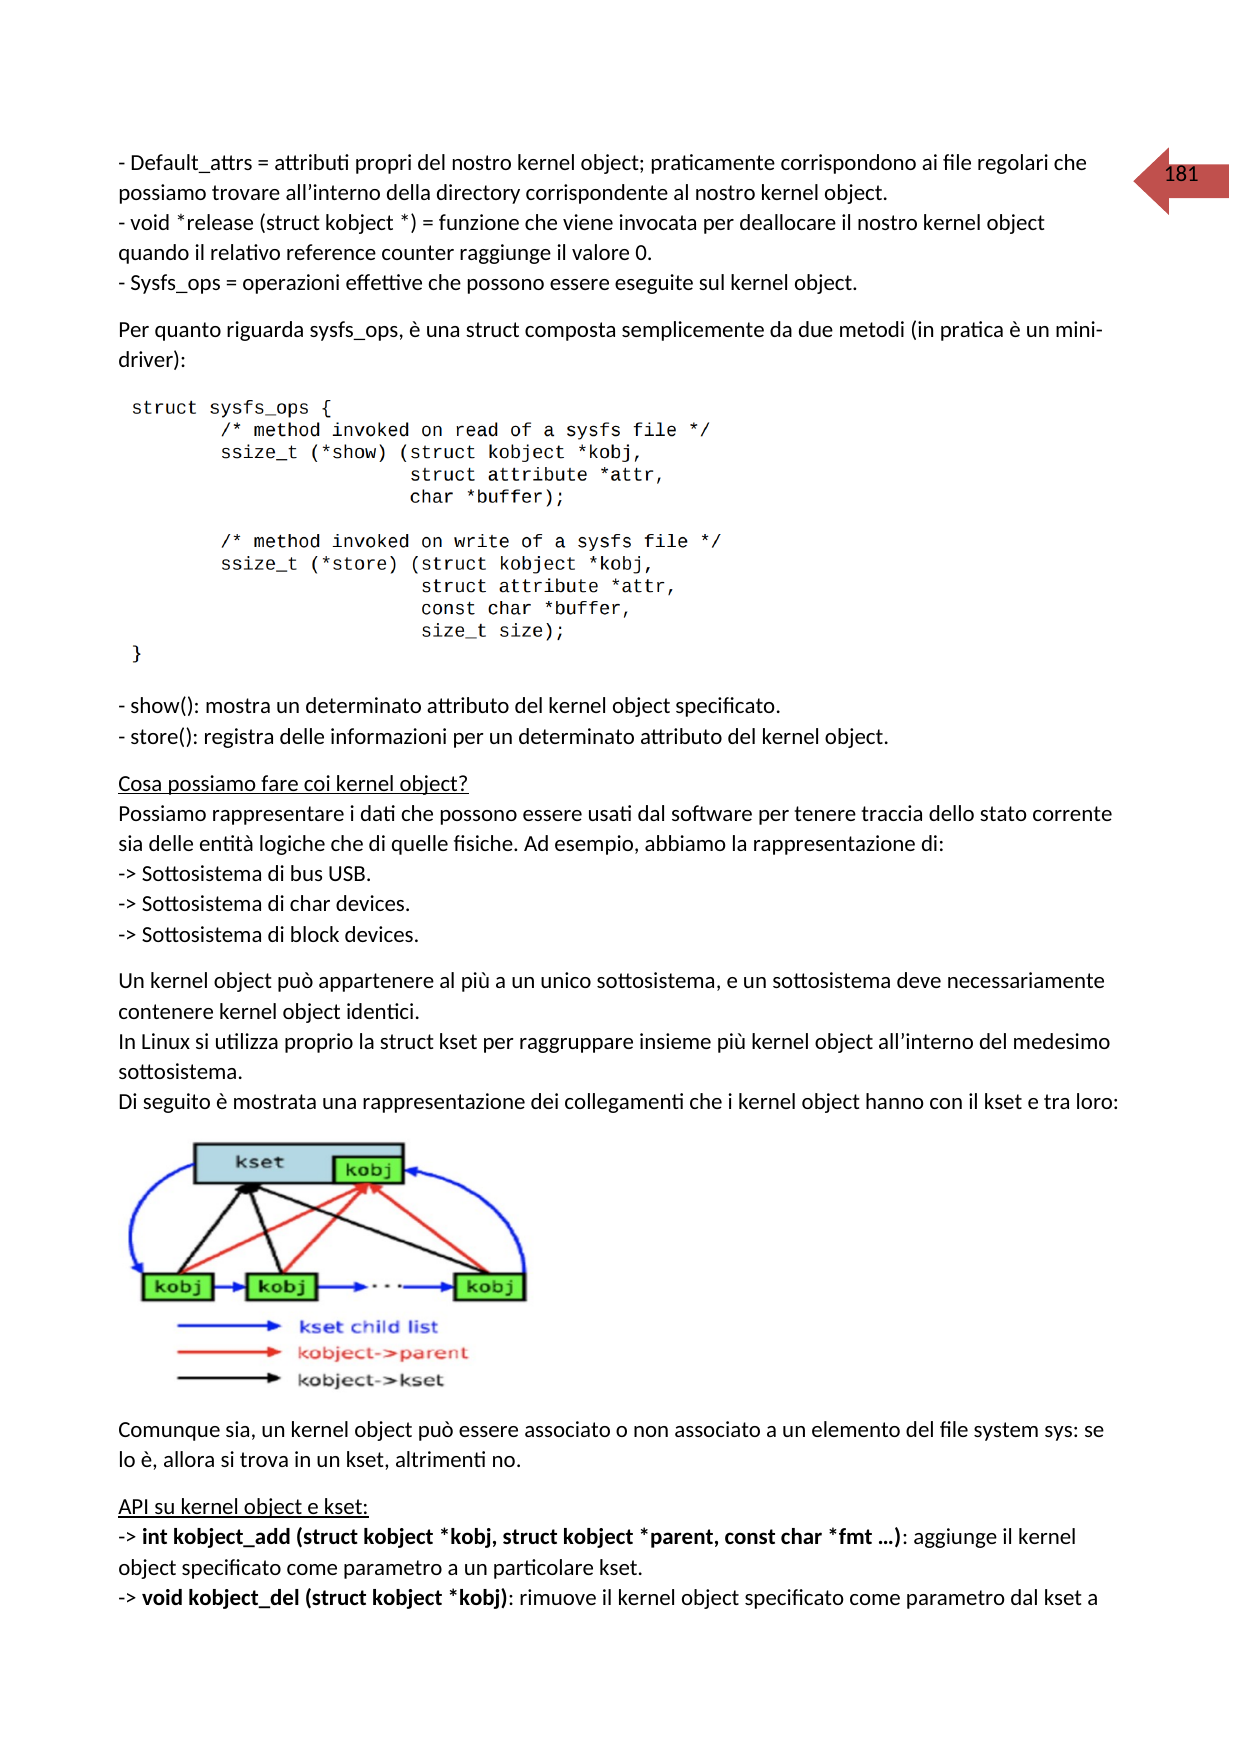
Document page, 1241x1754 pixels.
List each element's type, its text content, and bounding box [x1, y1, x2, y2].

text - Default_attrs = attributi propri del nostro kernel object; praticamente corrispondono ai file regolari che possiamo trovare all’interno della directory corrispondente al nostro kernel object. - void *release (struct kobject *) = funzione che viene invocata per deallocare il nostro kernel object quando il relativo reference counter raggiunge il valore 0. - Sysfs_ops = operazioni effettive che possono essere eseguite sul kernel object. [118, 148, 1122, 296]
text - show(): mostra un determinato attributo del kernel object specificato. - store(): registra delle informazioni per un determinato attributo del kernel object. [118, 692, 1122, 750]
text Per quanto riguarda sysfs_ops, è una struct composta semplicemente da due metodi (in pratica è un mini-driver): [118, 315, 1122, 373]
picture [118, 392, 745, 673]
text Un kernel object può appartenere al più a un unico sottosistema, e un sottosistema deve necessariamente contenere kernel object identici. In Linux si utilizza proprio la struct kset per raggruppare insieme più kernel object all’interno del medesimo sottosistema. Di seguito è mostrata una rappresentazione dei collegamenti che i kernel object hanno con il kset e tra loro: [118, 967, 1122, 1115]
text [118, 1492, 1122, 1611]
picture [118, 1134, 539, 1397]
text Comunque sia, un kernel object può essere associato o non associato a un elemento del file system sys: se lo è, allora si trova in un kset, altrimenti no. [118, 1415, 1122, 1473]
text Cosa possiamo fare coi kernel object? Possiamo rappresentare i dati che possono essere usati dal software per tenere traccia dello stato corrente sia delle entità logiche che di quelle fisiche. Ad esempio, abbiamo la rappresentazione di: -> Sottosistema di bus USB. -> Sottosistema di char devices. -> Sottosistema di block devices. [118, 769, 1122, 948]
